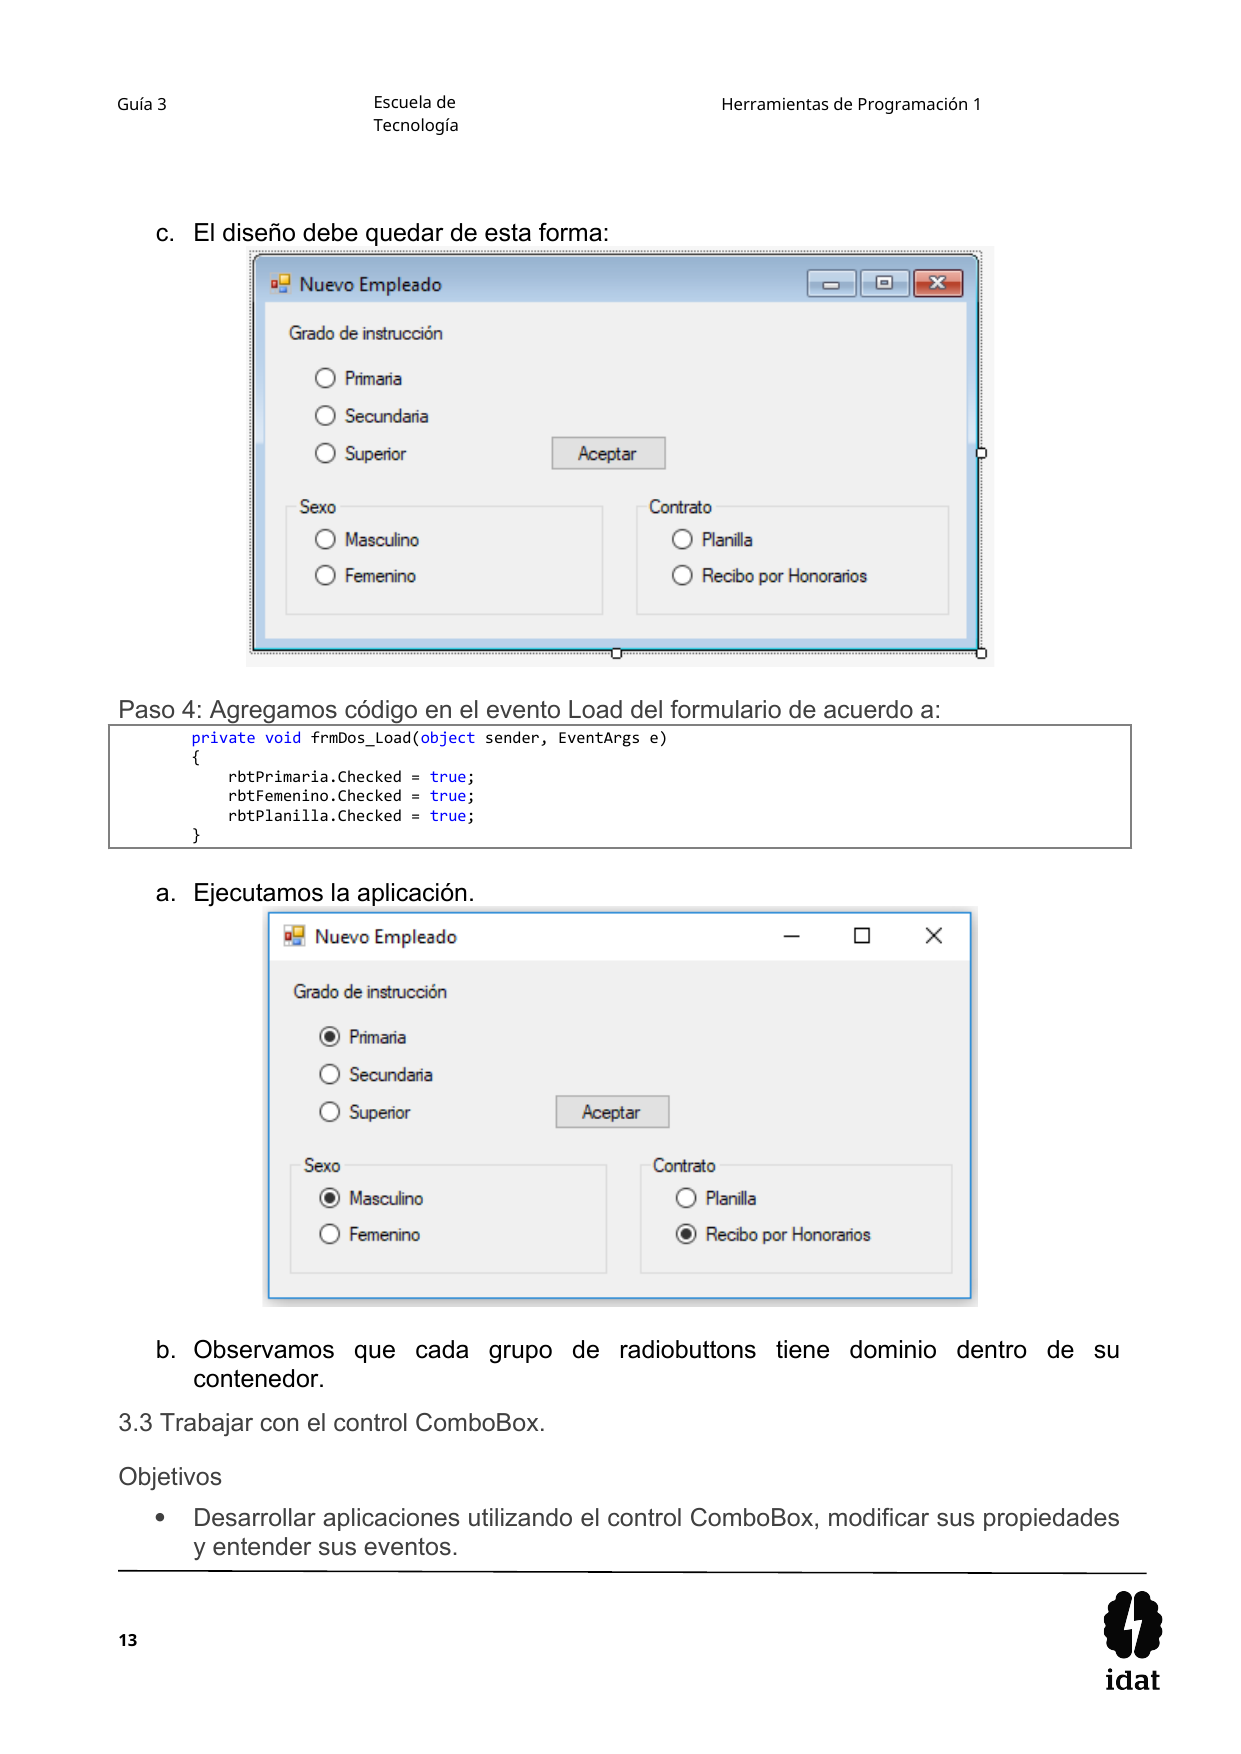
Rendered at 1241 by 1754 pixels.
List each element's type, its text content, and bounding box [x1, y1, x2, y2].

text Paso 4: Agregamos código en el evento Load del formulario de acuerdo a: [118, 695, 1122, 724]
text private void frmDos_Load(object sender, EventArgs e) [110, 726, 1130, 748]
list El diseño debe quedar de esta forma: [156, 217, 1122, 246]
picture [262, 906, 978, 1307]
picture [1103, 1591, 1163, 1690]
text Objetivos [118, 1462, 1122, 1491]
list Ejecutamos la aplicación. [156, 878, 1122, 906]
list Observamos que cada grupo de radiobuttons tiene dominio dentro de su contenedor. [156, 1335, 1122, 1393]
text rbtFemenino.Checked = true; [118, 787, 1122, 806]
picture [246, 246, 995, 667]
text rbtPrimaria.Checked = true; [118, 767, 1122, 787]
text rbtPlanilla.Checked = true; [118, 806, 1122, 821]
title 3.3 Trabajar con el control ComboBox. [118, 1399, 1122, 1437]
list Desarrollar aplicaciones utilizando el control ComboBox, modificar sus propiedades y entender sus eventos. [156, 1503, 1122, 1561]
text { [118, 748, 1122, 767]
text } [110, 821, 1130, 847]
